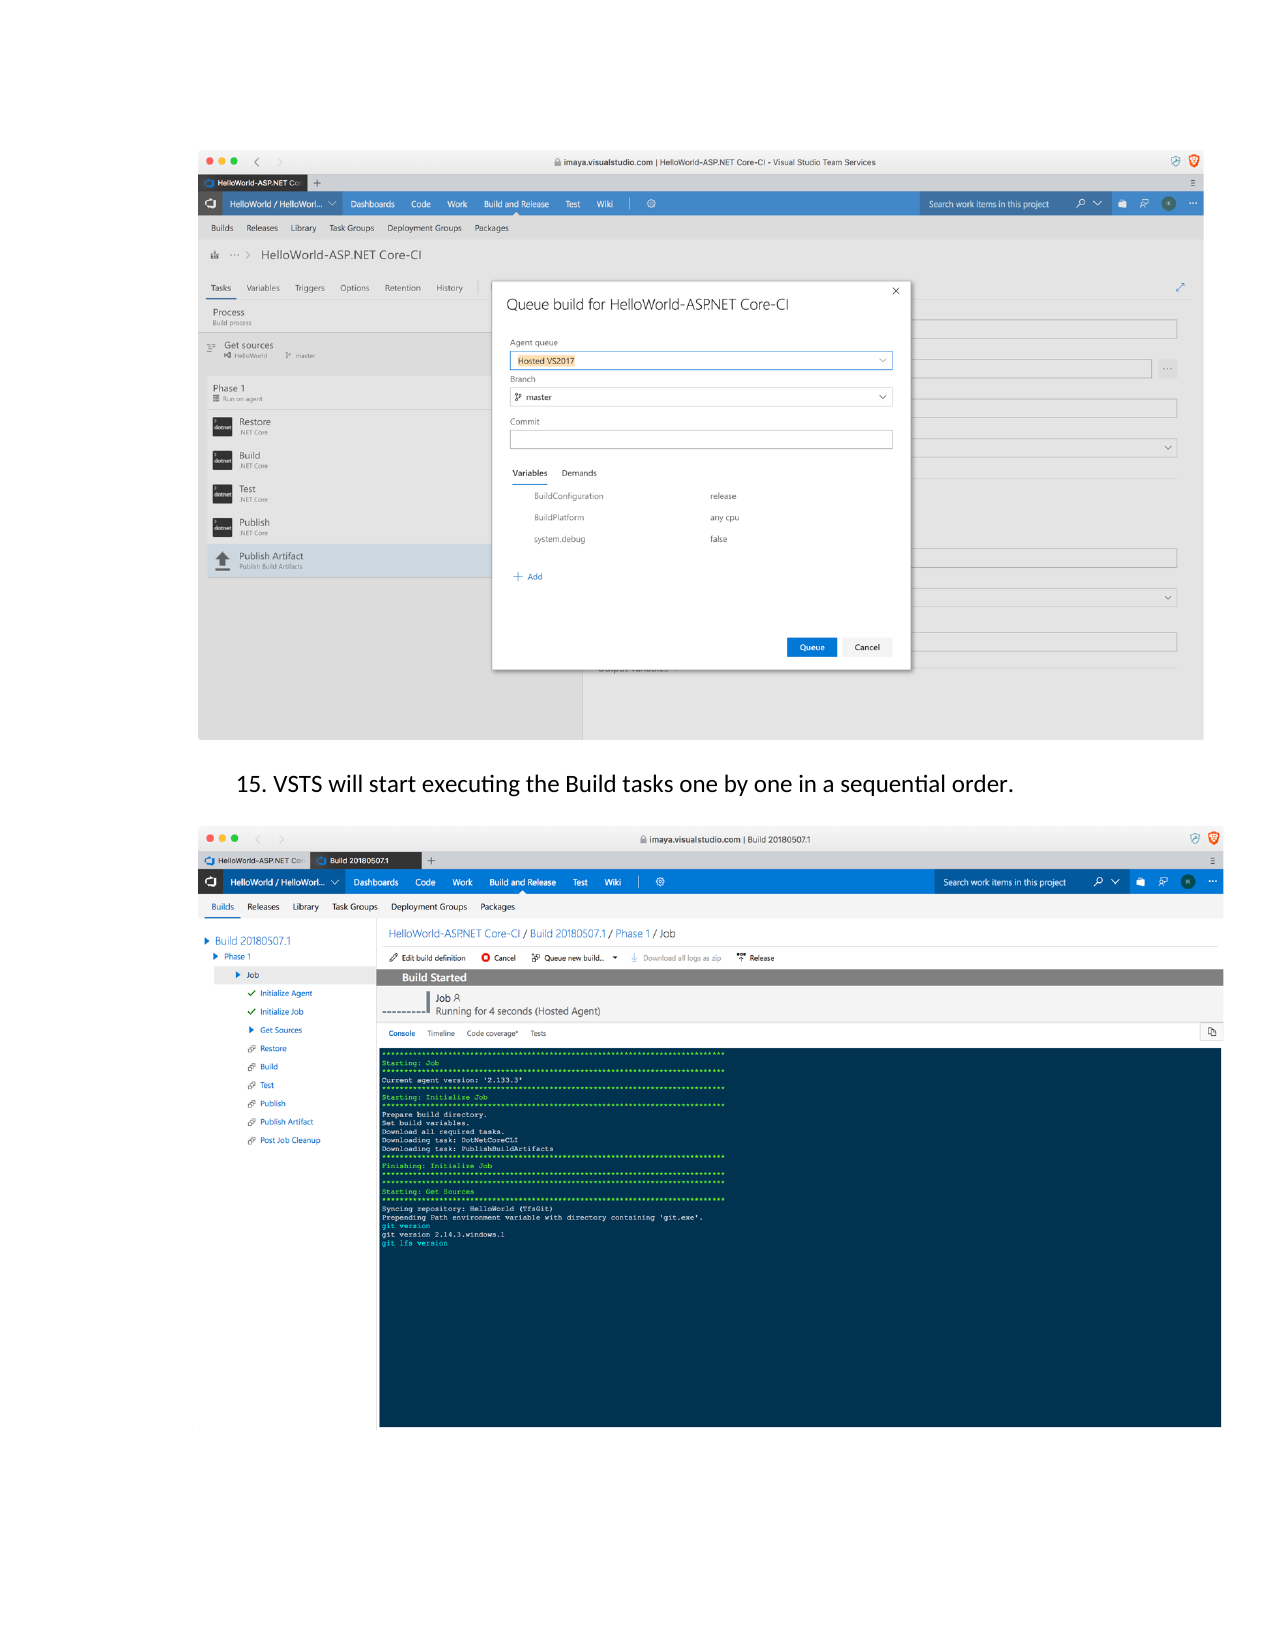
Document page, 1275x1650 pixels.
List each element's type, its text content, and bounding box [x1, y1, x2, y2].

list VSTS will start executing the Build tasks one by one in a sequential order. [236, 768, 1125, 798]
picture [198, 826, 1224, 1430]
picture [198, 150, 1204, 740]
